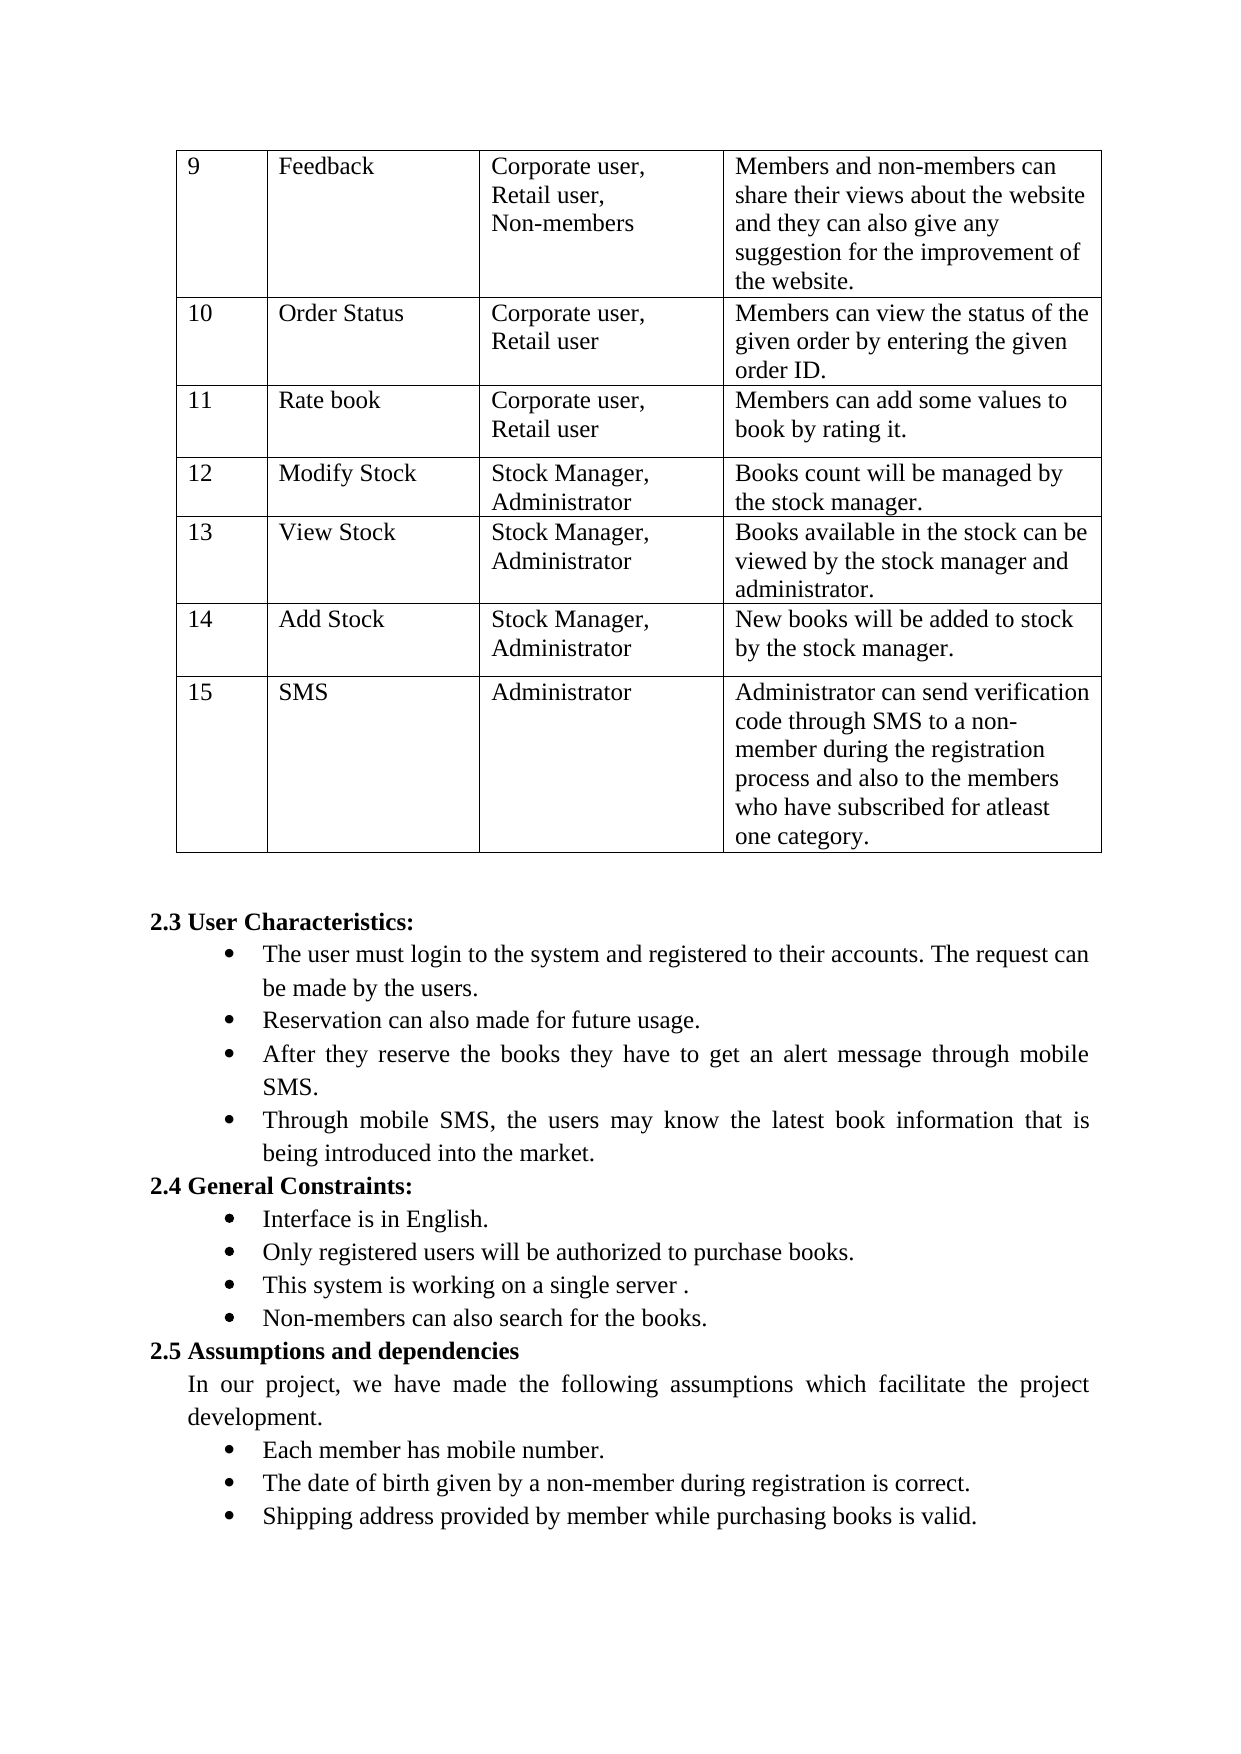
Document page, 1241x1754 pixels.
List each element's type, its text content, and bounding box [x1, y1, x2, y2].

table_cell Add Stock [268, 604, 479, 676]
table_cell Books available in the stock can be viewed by the stock manager and administrator. [724, 517, 1101, 603]
list Shipping address provided by member while purchasing books is valid. [225, 1501, 1090, 1530]
table_cell 10 [177, 298, 267, 384]
list In our project, we have made the following assumptions which facilitate the project development. [187, 1369, 1090, 1431]
list Interface is in English. [225, 1204, 1090, 1232]
table_cell 14 [177, 604, 267, 676]
table_cell Stock Manager, Administrator [480, 458, 723, 516]
table_cell Administrator [480, 677, 723, 852]
list The date of birth given by a non-member during registration is correct. [225, 1468, 1090, 1497]
list Each member has mobile number. [225, 1435, 1090, 1464]
table_cell Books count will be managed by the stock manager. [724, 458, 1101, 516]
list Assumptions and dependencies [150, 1336, 1090, 1364]
table_cell Members and non-members can share their views about the website and they can also give any suggestion for the improvement of the website. [724, 151, 1101, 297]
list Reservation can also made for future usage. [225, 1006, 1090, 1034]
table_cell Administrator can send verification code through SMS to a non-member during the registration process and also to the members who have subscribed for atleast one category. [724, 677, 1101, 852]
table_cell Stock Manager, Administrator [480, 604, 723, 676]
table_cell Members can view the status of the given order by entering the given order ID. [724, 298, 1101, 384]
list General Constraints: [150, 1171, 1090, 1199]
table_cell Modify Stock [268, 458, 479, 516]
list This system is working on a single server . [225, 1270, 1090, 1298]
table_cell 12 [177, 458, 267, 516]
list After they reserve the books they have to get an alert message through mobile SMS. [225, 1039, 1090, 1100]
table_cell Rate book [268, 386, 479, 457]
table_cell Order Status [268, 298, 479, 384]
table_cell 9 [177, 151, 267, 297]
list Non-members can also search for the books. [225, 1303, 1090, 1332]
table_cell Corporate user, Retail user [480, 298, 723, 384]
list The user must login to the system and registered to their accounts. The request can be made by the users. [225, 939, 1090, 1001]
table_cell Feedback [268, 151, 479, 297]
table_cell Members can add some values to book by rating it. [724, 386, 1101, 457]
table_cell Corporate user, Retail user, Non-members [480, 151, 723, 297]
table_cell Stock Manager, Administrator [480, 517, 723, 603]
table_cell 13 [177, 517, 267, 603]
list Through mobile SMS, the users may know the latest book information that is being introduced into the market. [225, 1105, 1090, 1166]
table_cell Corporate user, Retail user [480, 386, 723, 457]
table_cell 15 [177, 677, 267, 852]
table_cell View Stock [268, 517, 479, 603]
table_cell SMS [268, 677, 479, 852]
list Only registered users will be authorized to purchase books. [225, 1237, 1090, 1266]
table_cell 11 [177, 386, 267, 457]
table_cell New books will be added to stock by the stock manager. [724, 604, 1101, 676]
list User Characteristics: [150, 907, 1090, 935]
